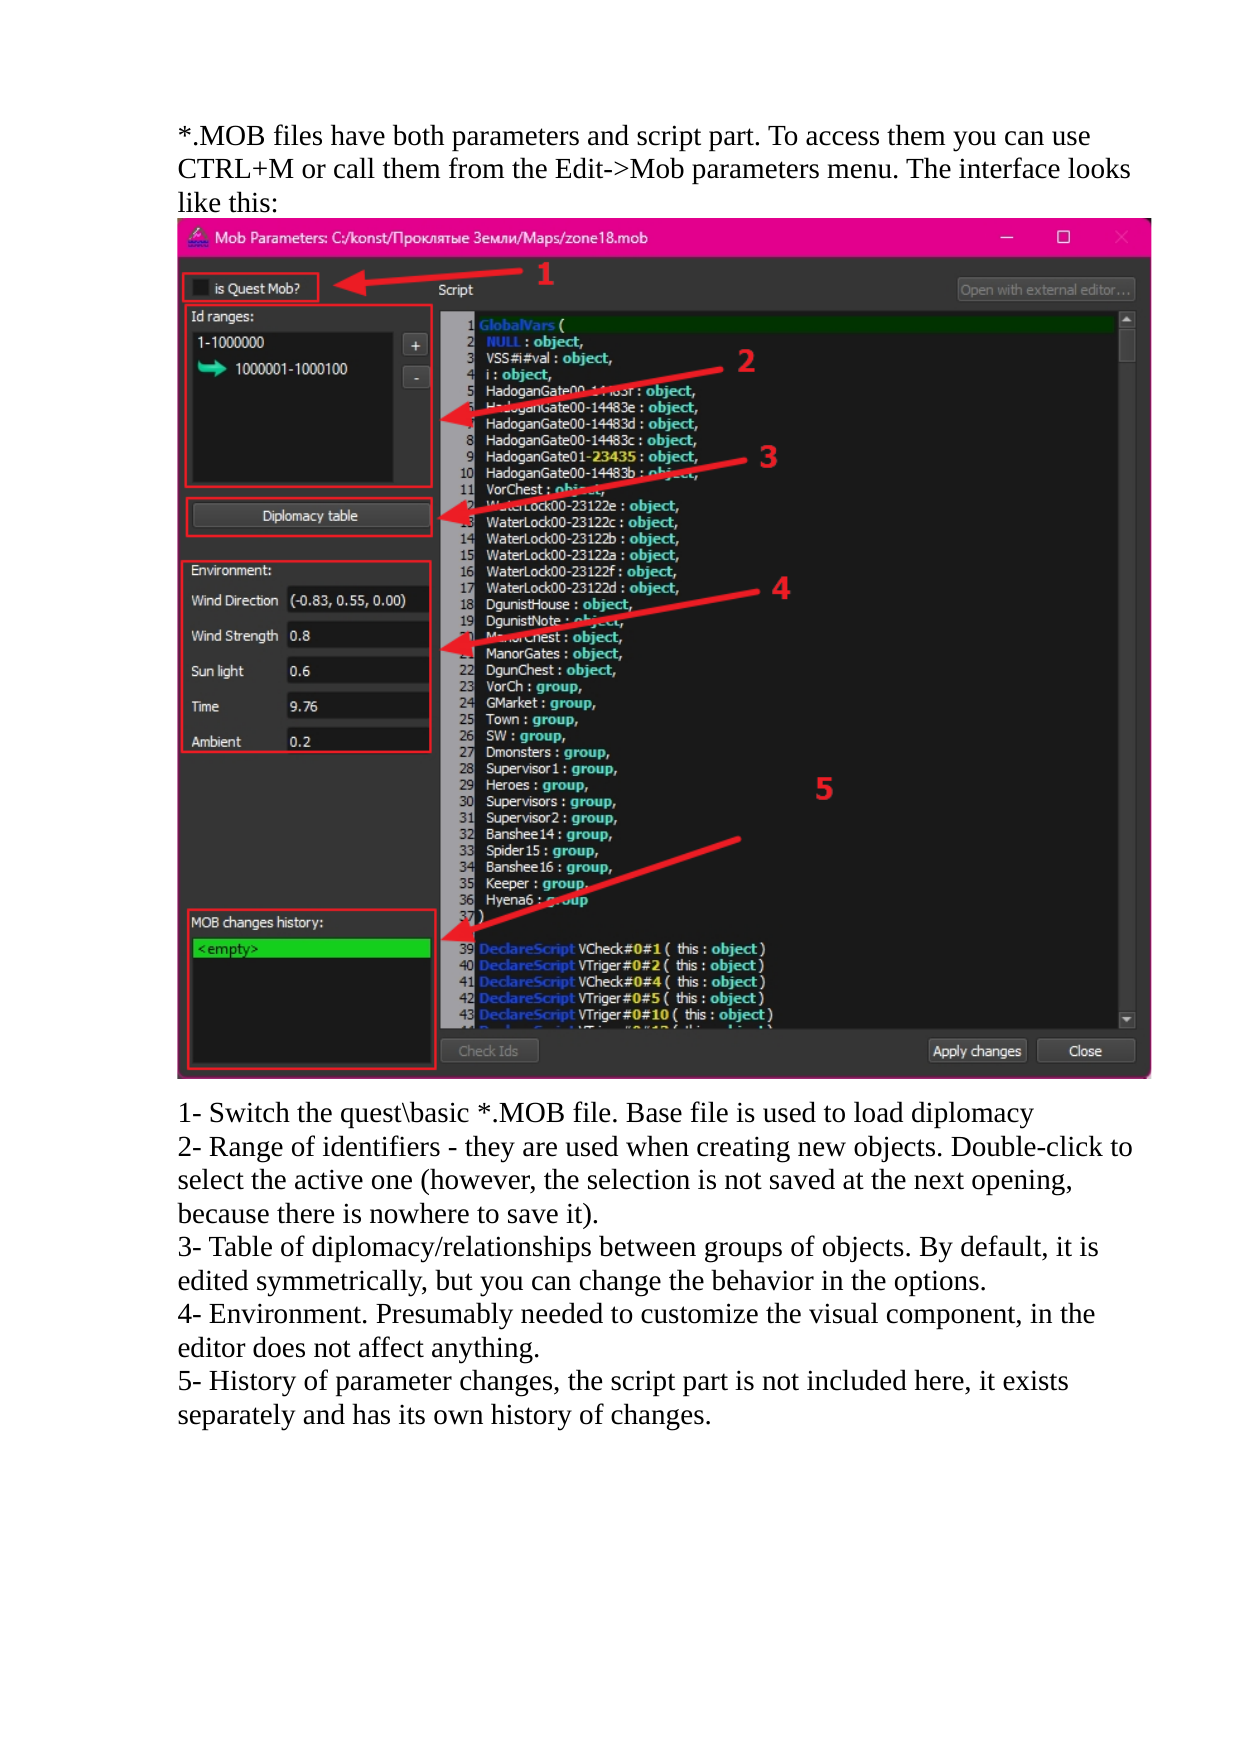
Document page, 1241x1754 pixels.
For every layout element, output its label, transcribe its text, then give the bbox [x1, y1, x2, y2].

text *.MOB files have both parameters and script part. To access them you can use CTRL+M or call them from the Edit->Mob parameters menu. The interface looks like this: [177, 118, 1152, 218]
subtitle 3- Table of diplomacy/relationships between groups of objects. By default, it is edited symmetrically, but you can change the behavior in the options. [177, 1229, 1152, 1296]
subtitle 1- Switch the quest\basic *.MOB file. Base file is used to load diplomacy [177, 1095, 1152, 1129]
picture [177, 218, 1152, 1079]
subtitle 4- Environment. Presumably needed to customize the visual component, in the editor does not affect anything. [177, 1296, 1152, 1363]
subtitle 2- Range of identifiers - they are used when creating new objects. Double-click to select the active one (however, the selection is not saved at the next opening, because there is nowhere to save it). [177, 1129, 1152, 1229]
subtitle 5- History of parameter changes, the script part is not included here, it exists separately and has its own history of changes. [177, 1363, 1152, 1431]
